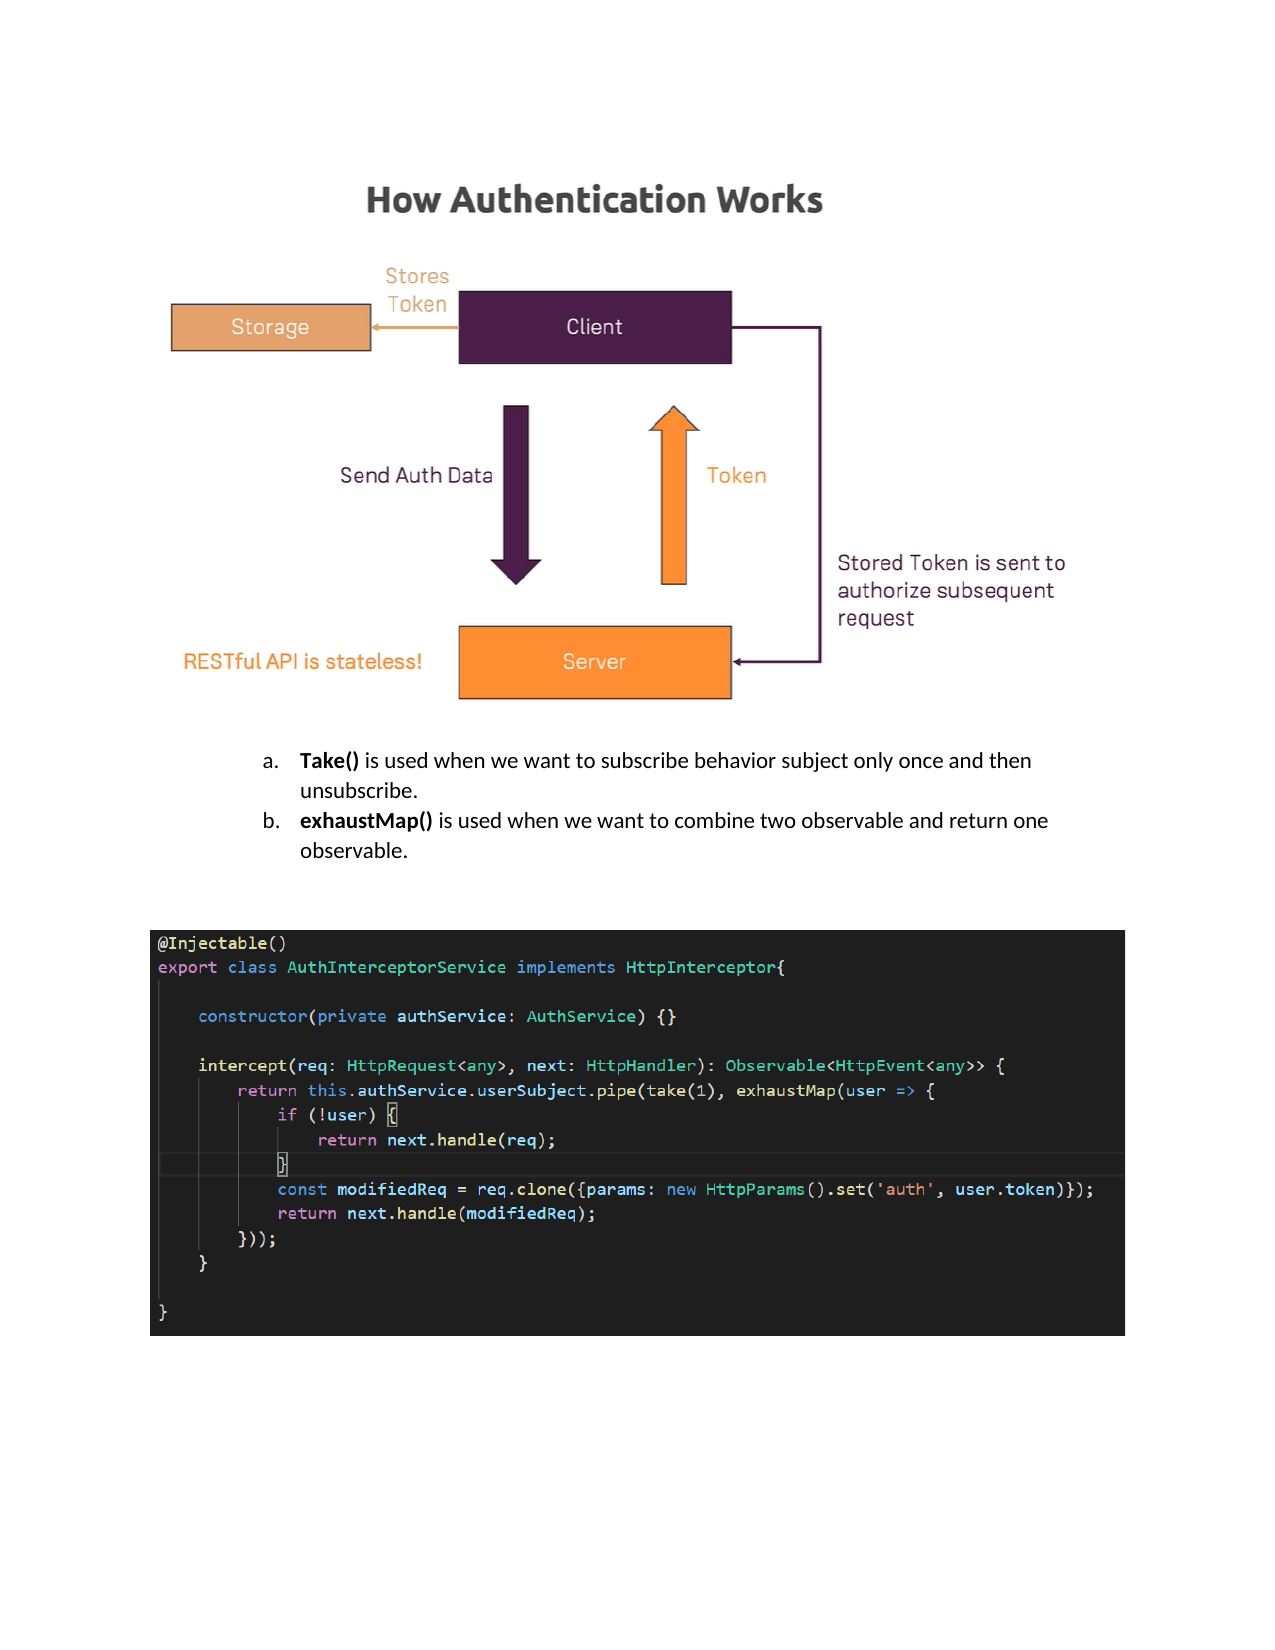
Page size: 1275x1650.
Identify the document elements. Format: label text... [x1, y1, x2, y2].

list exhaustMap() is used when we want to combine two observable and return one observable. [262, 806, 1125, 864]
picture [150, 150, 1125, 727]
picture [150, 930, 1125, 1336]
list Take() is used when we want to subscribe behavior subject only once and then unsubscribe. [262, 746, 1125, 804]
